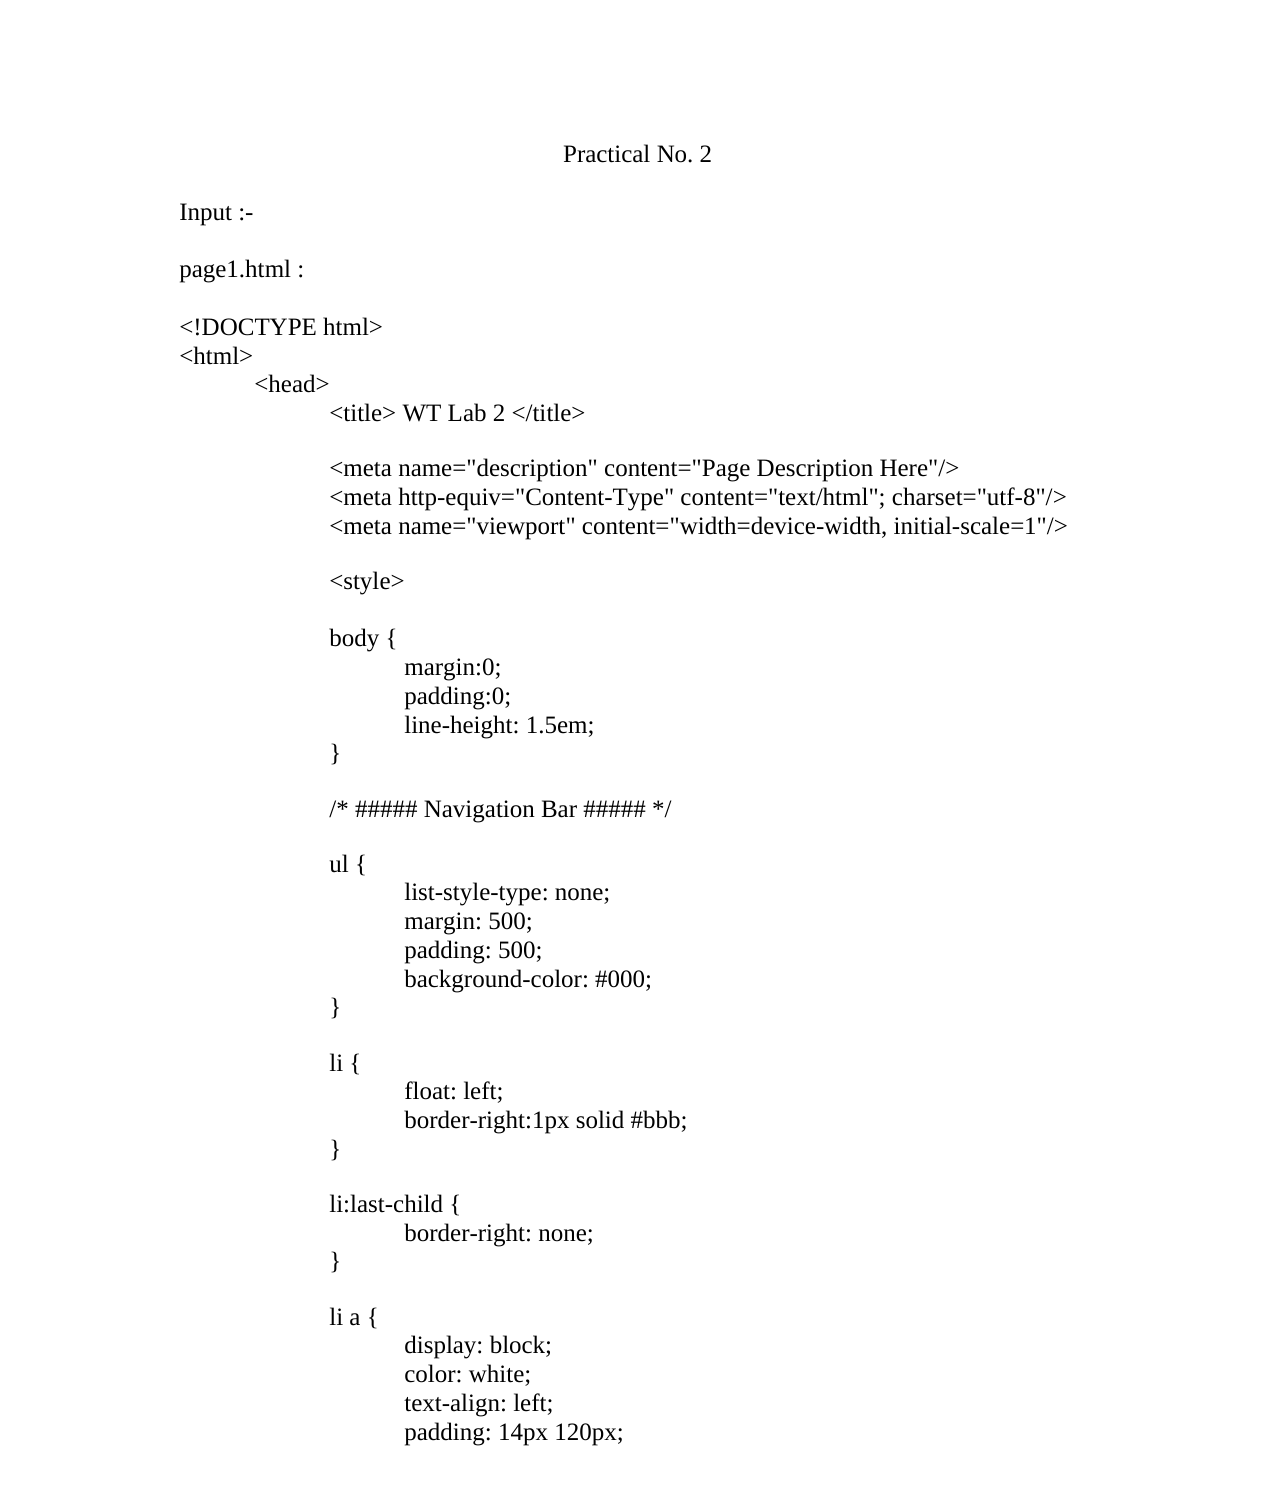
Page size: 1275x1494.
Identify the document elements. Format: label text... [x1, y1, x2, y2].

text <title> WT Lab 2 </title> [179, 398, 1096, 427]
text display: block; [179, 1330, 1096, 1359]
text li a { [179, 1302, 1096, 1330]
text li:last-child { [179, 1189, 1096, 1218]
text page1.html : [179, 254, 1096, 283]
text } [179, 1134, 1096, 1163]
text padding:0; [179, 681, 1096, 710]
text margin:0; [179, 652, 1096, 681]
text color: white; [179, 1359, 1096, 1388]
text li { [179, 1048, 1096, 1076]
text list-style-type: none; [179, 877, 1096, 906]
text Practical No. 2 [179, 139, 1096, 168]
text text-align: left; [179, 1388, 1096, 1417]
text } [179, 1246, 1096, 1275]
text <meta http-equiv="Content-Type" content="text/html"; charset="utf-8"/> [179, 482, 1096, 511]
text <html> [179, 341, 1096, 369]
text /* ##### Navigation Bar ##### */ [179, 794, 1096, 822]
text <meta name="description" content="Page Description Here"/> [179, 453, 1096, 482]
text line-height: 1.5em; [179, 710, 1096, 738]
text border-right:1px solid #bbb; [179, 1105, 1096, 1134]
text ul { [179, 849, 1096, 877]
text } [179, 738, 1096, 767]
text margin: 500; [179, 906, 1096, 935]
text <!DOCTYPE html> [179, 312, 1096, 341]
text padding: 14px 120px; [179, 1417, 1096, 1445]
text } [179, 992, 1096, 1021]
text <head> [179, 369, 1096, 398]
text float: left; [179, 1076, 1096, 1105]
text <style> [179, 566, 1096, 595]
text body { [179, 623, 1096, 652]
text border-right: none; [179, 1218, 1096, 1246]
text padding: 500; [179, 935, 1096, 964]
text background-color: #000; [179, 964, 1096, 992]
text <meta name="viewport" content="width=device-width, initial-scale=1"/> [179, 511, 1096, 540]
text Input :- [179, 197, 1096, 226]
